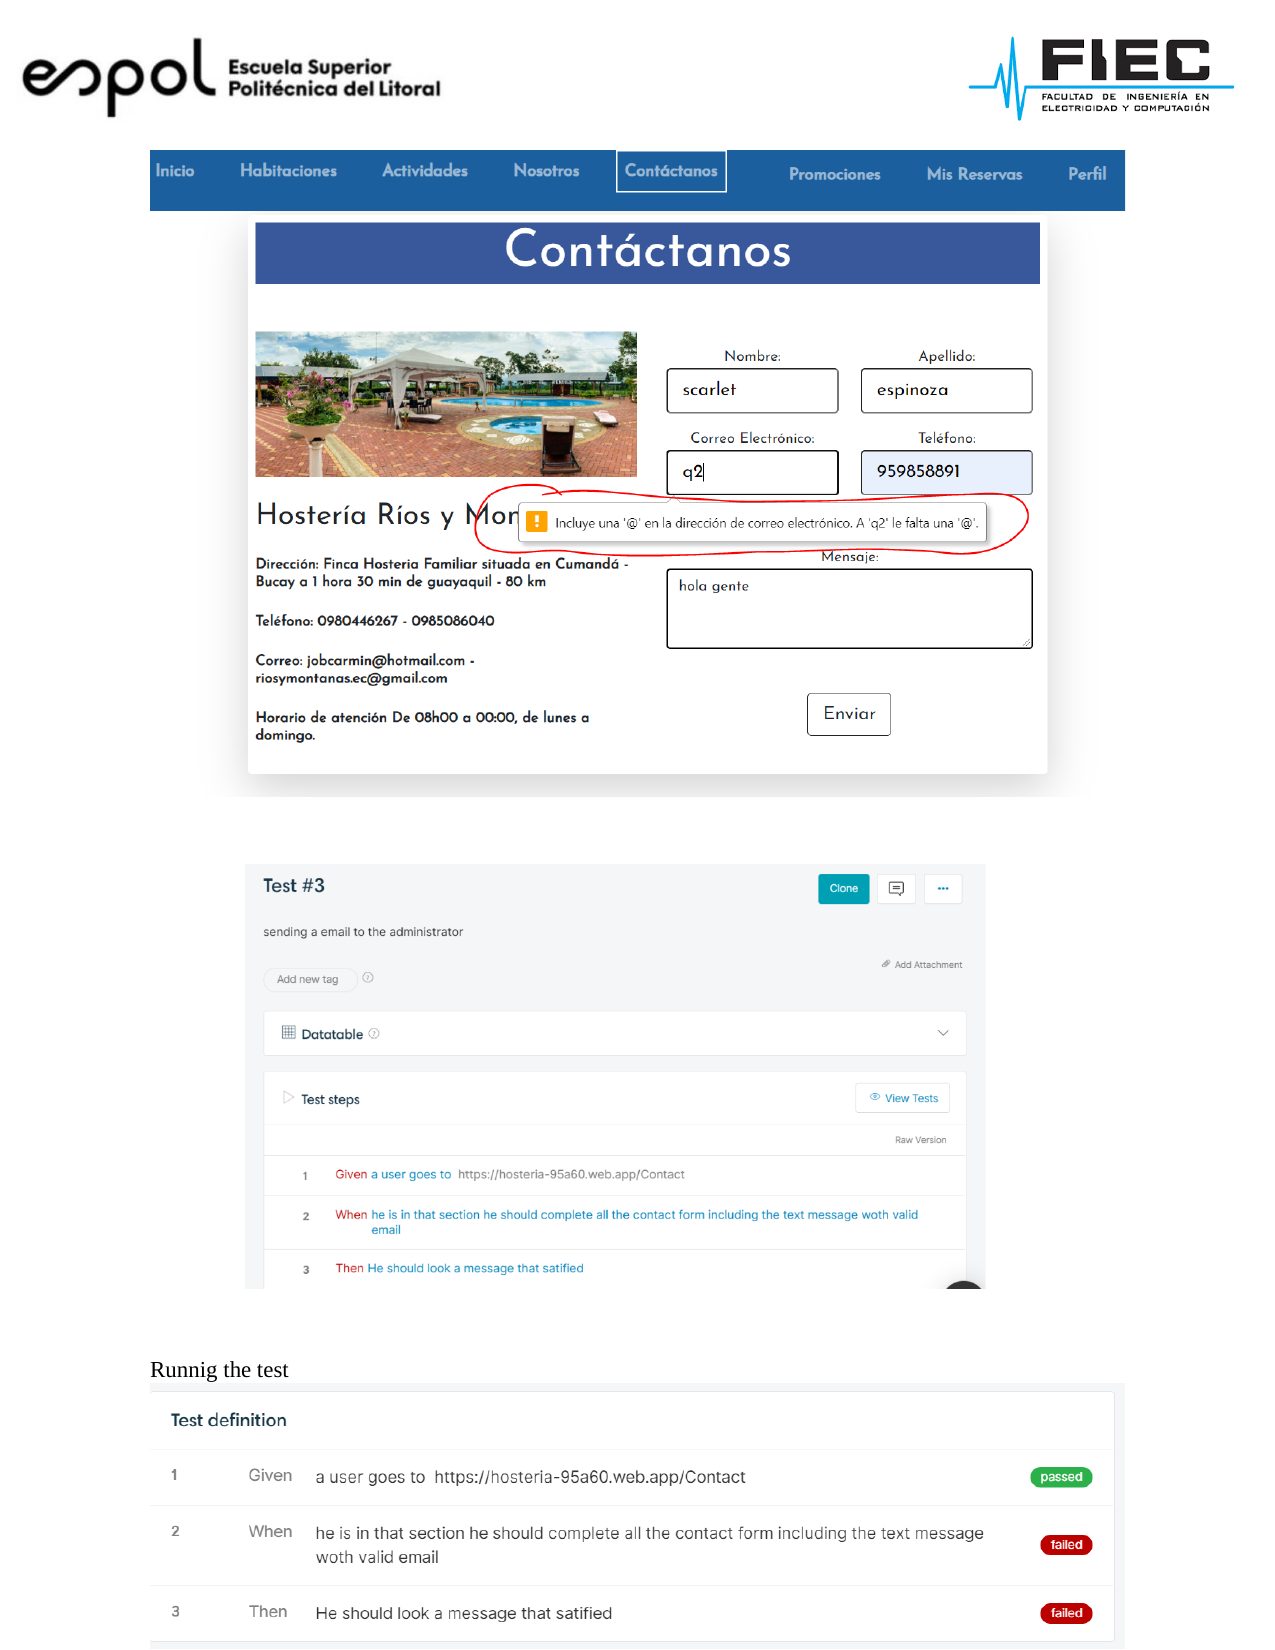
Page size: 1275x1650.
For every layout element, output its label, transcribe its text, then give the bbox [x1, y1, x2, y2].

text Runnig the test [150, 1356, 1125, 1383]
picture [245, 864, 986, 1289]
picture [150, 1383, 1125, 1649]
picture [16, 31, 446, 124]
picture [150, 150, 1125, 797]
picture [954, 12, 1248, 131]
